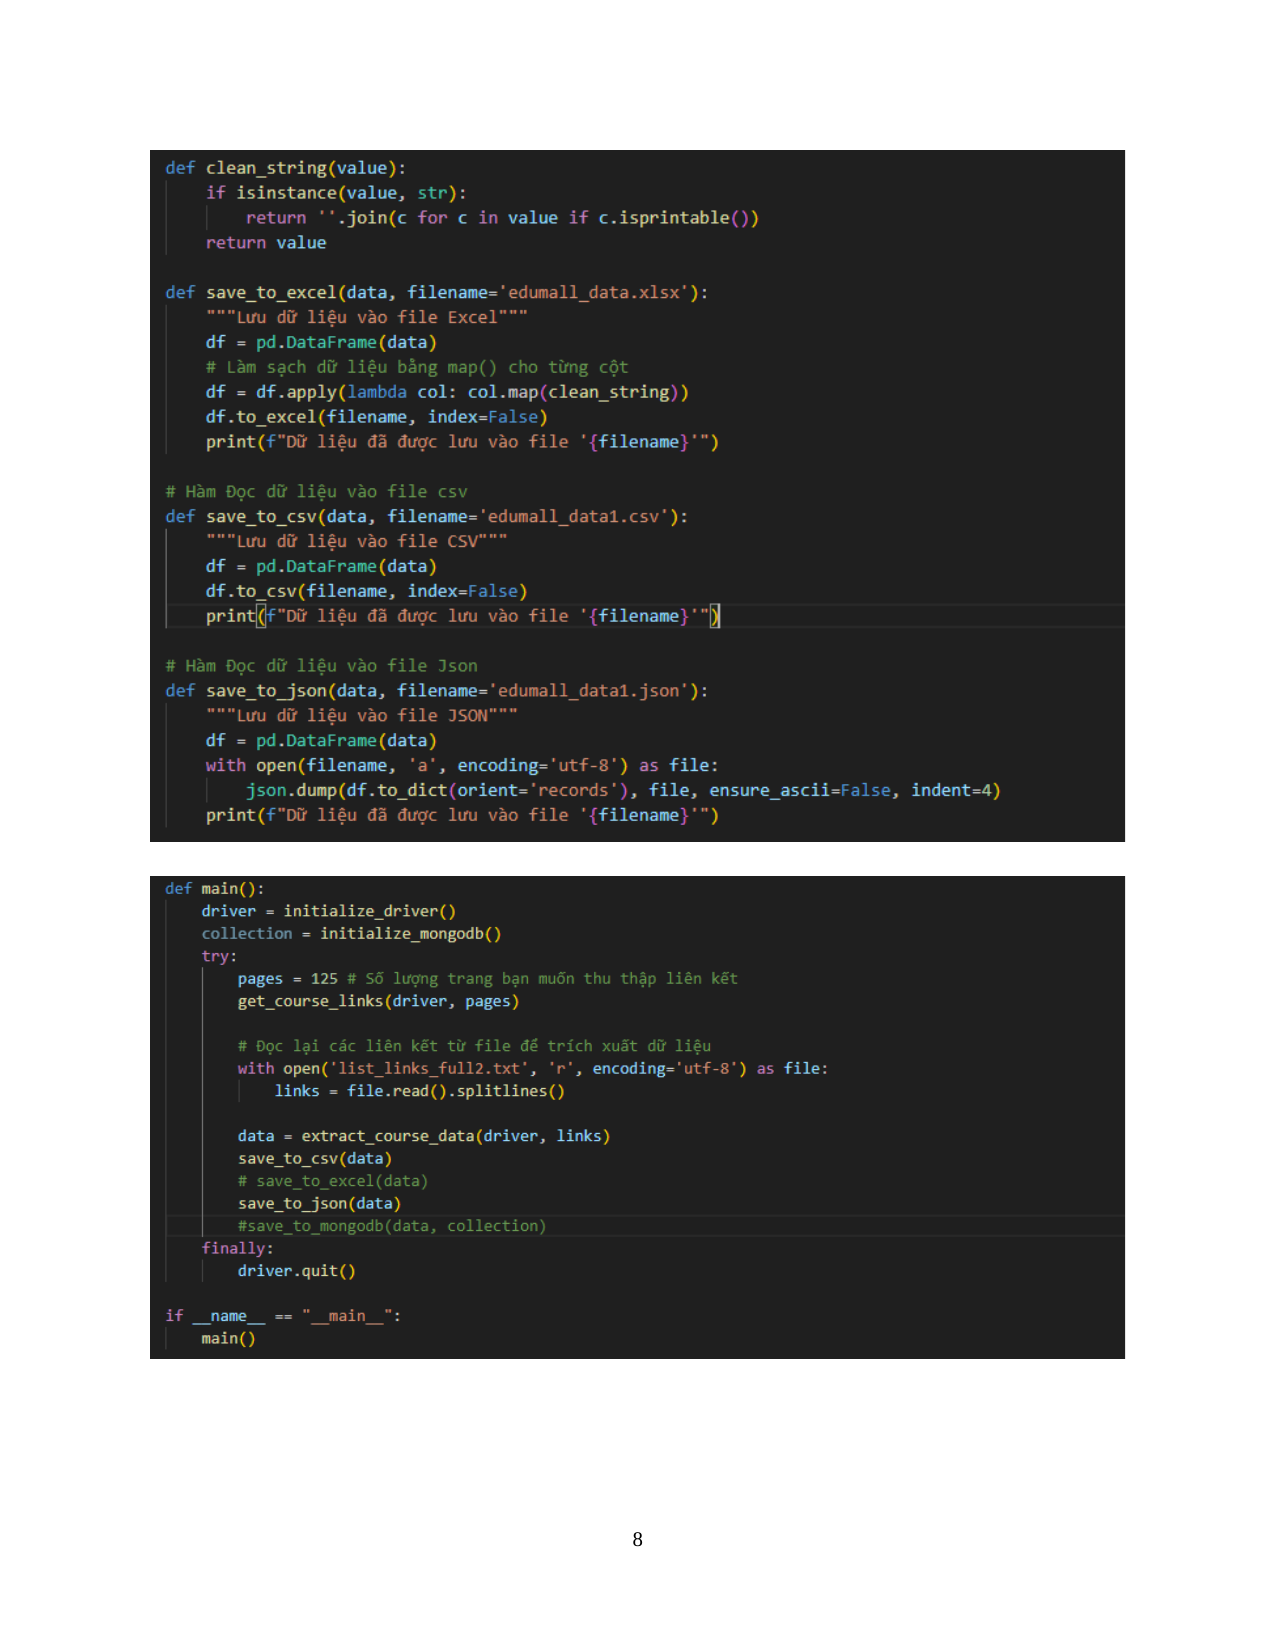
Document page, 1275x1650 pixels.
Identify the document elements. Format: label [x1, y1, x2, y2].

picture [150, 150, 1125, 842]
picture [150, 876, 1125, 1359]
